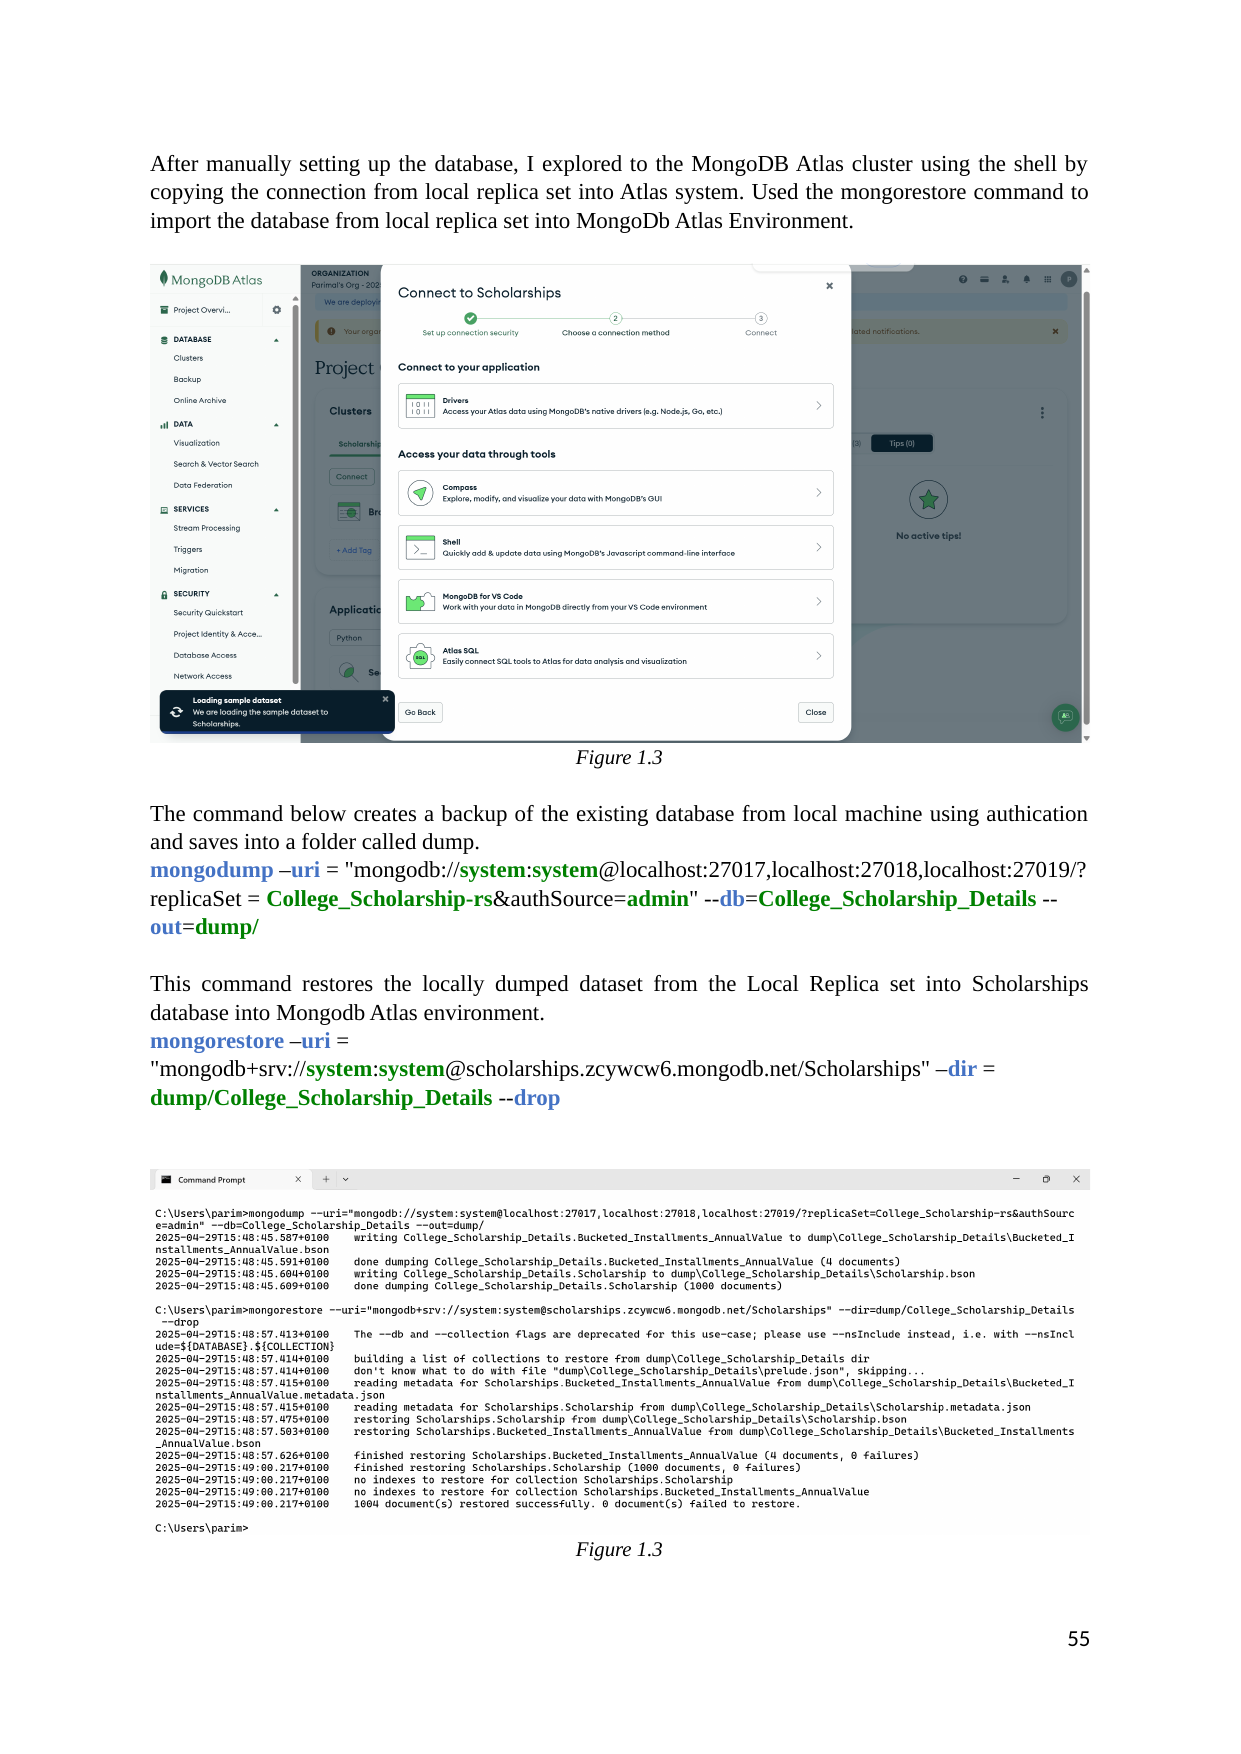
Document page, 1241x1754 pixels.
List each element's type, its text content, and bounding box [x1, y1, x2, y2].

text The command below creates a backup of the existing database from local machine using authication and saves into a folder called dump. [150, 799, 1090, 854]
picture [150, 1169, 1091, 1535]
picture [150, 263, 1091, 743]
text mongorestore –uri = "mongodb+srv://system:system@scholarships.zcywcw6.mongodb.net/Scholarships" –dir = dump/College_Scholarship_Details --drop [150, 1027, 1090, 1110]
text This command restores the locally dumped dataset from the Local Replica set into Scholarships database into Mongodb Atlas environment. [150, 970, 1090, 1025]
text After manually setting up the database, I explored to the MongoDB Atlas cluster using the shell by copying the connection from local replica set into Atlas system. Used the mongorestore command to import the database from local replica set into MongoDb Atlas Environment. [150, 150, 1090, 233]
text Figure 1.3 [150, 1537, 1090, 1561]
text Figure 1.3 [150, 745, 1090, 769]
text mongodump –uri = "mongodb://system:system@localhost:27017,localhost:27018,localhost:27019/?replicaSet = College_Scholarship-rs&authSource=admin" --db=College_Scholarship_Details --out=dump/ [150, 856, 1090, 940]
